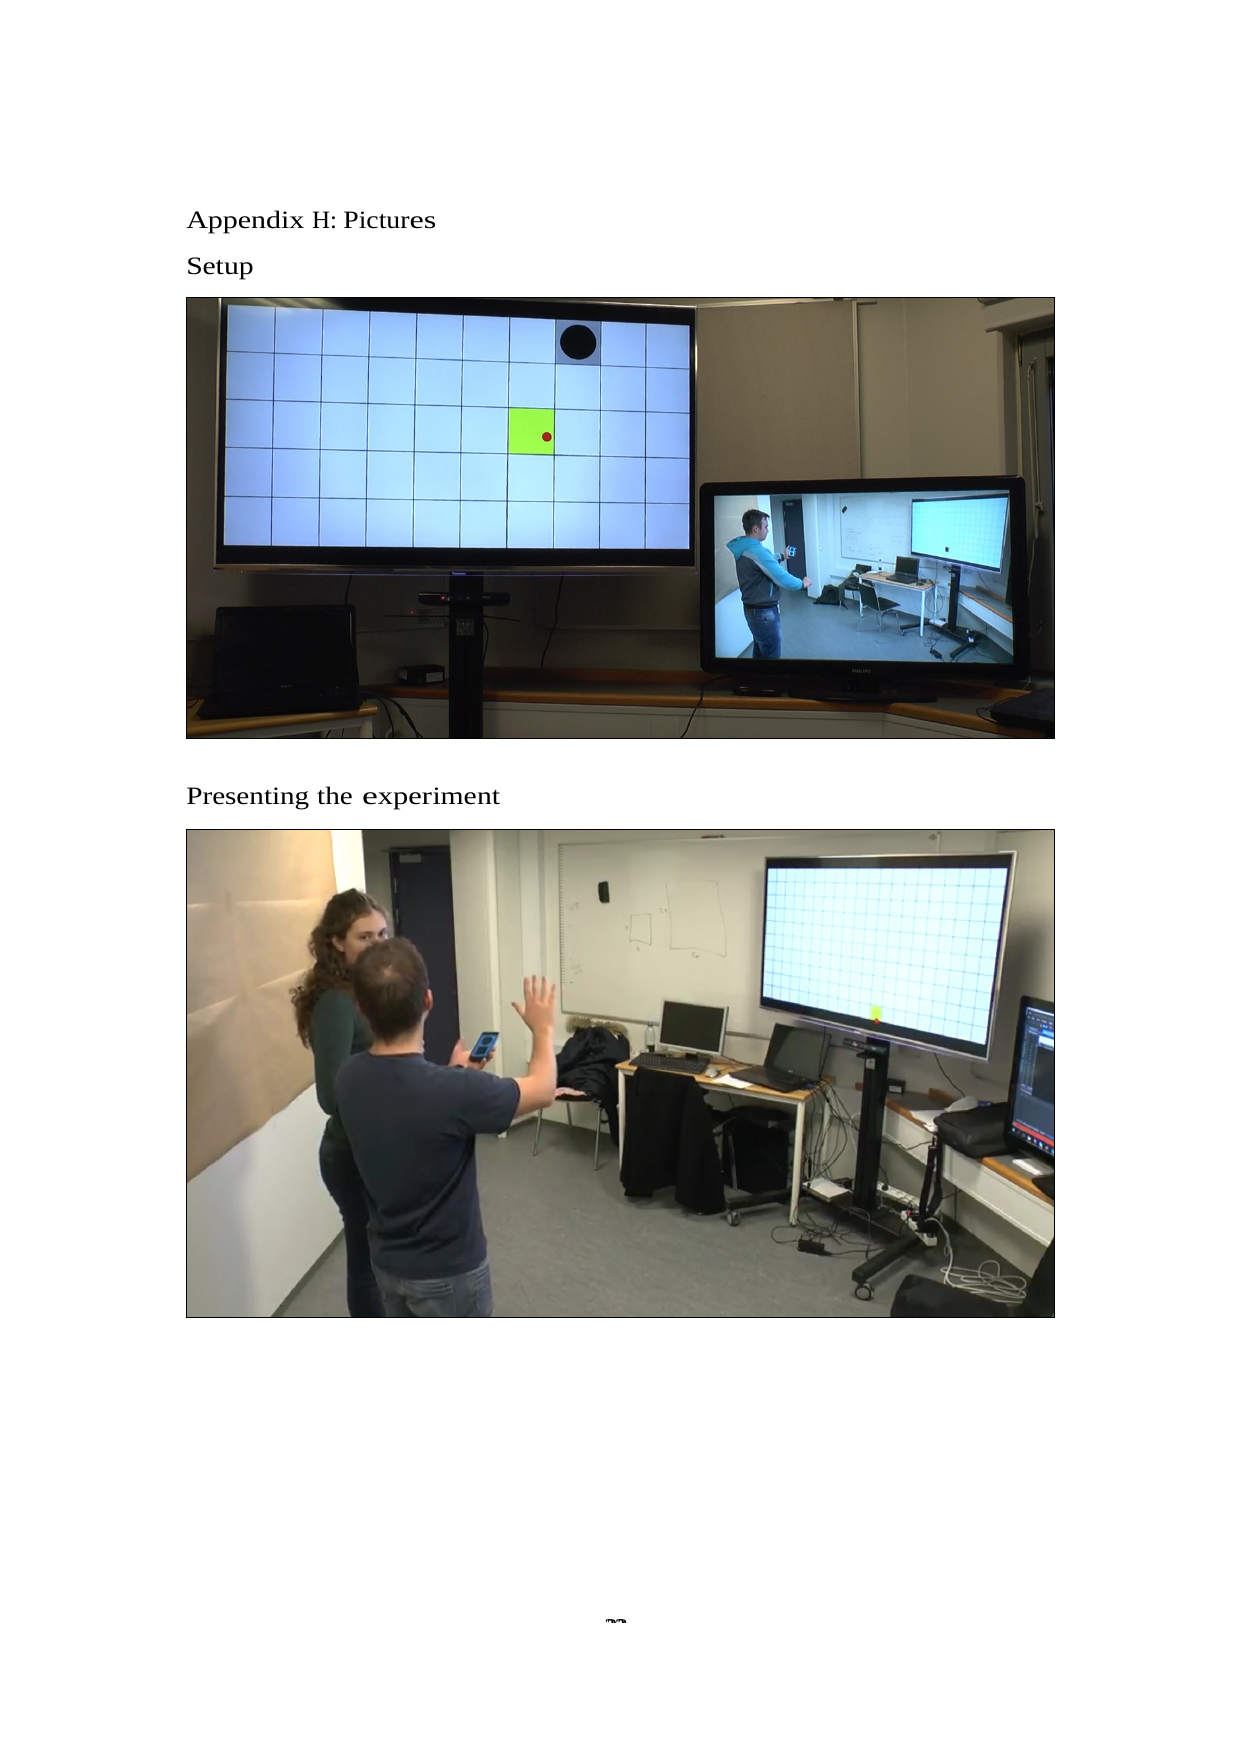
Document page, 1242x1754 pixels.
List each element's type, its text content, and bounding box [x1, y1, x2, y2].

picture [187, 830, 1054, 1317]
text Presenting the experiment [186, 781, 1067, 810]
text Appendix H: Pictures [186, 205, 1067, 234]
text Setup [186, 251, 1067, 280]
picture [187, 298, 1054, 738]
